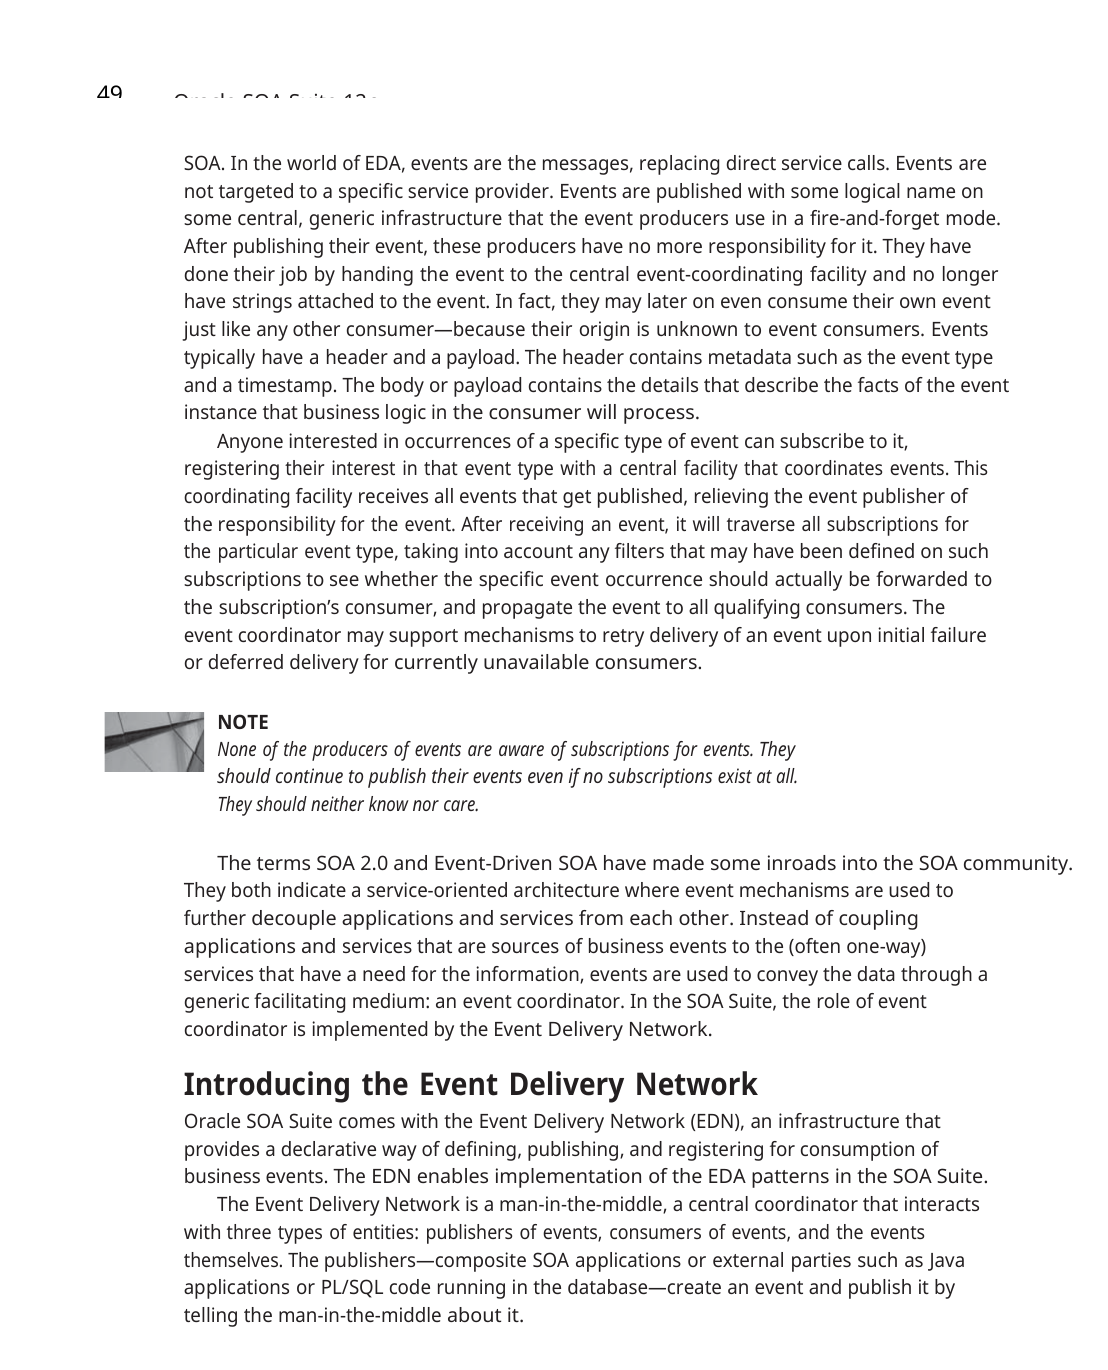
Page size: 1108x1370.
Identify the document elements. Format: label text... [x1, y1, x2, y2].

text Anyone interested in occurrences of a specific type of event can subscribe to it, registering their interest in that event type with a central facility that coordinates events. This coordinating facility receives all events that get published, relieving the event publisher of the responsibility for the event. After receiving an event, it will traverse all subscriptions for the particular event type, taking into account any filters that may have been defined on such subscriptions to see whether the specific event occurrence should actually be forwarded to the subscription’s consumer, and propagate the event to all qualifying consumers. The event coordinator may support mechanisms to retry delivery of an event upon initial failure or deferred delivery for currently unavailable consumers. [184, 427, 997, 676]
text Introducing the Event Delivery Network [184, 1062, 1107, 1105]
picture [104, 712, 205, 772]
subtitle NOTE [217, 709, 1107, 736]
text The terms SOA 2.0 and Event-Driven SOA have made some inroads into the SOA community. [217, 849, 1107, 876]
text Oracle SOA Suite comes with the Event Delivery Network (EDN), an infrastructure that provides a declarative way of defining, publishing, and registering for consumption of business events. The EDN enables implementation of the EDA patterns in the SOA Suite. [184, 1107, 1016, 1189]
text SOA. In the world of EDA, events are the messages, replacing direct service calls. Events are not targeted to a specific service provider. Events are published with some logical name on some central, generic infrastructure that the event producers use in a fire-and-forget mode. After publishing their event, these producers have no more responsibility for it. They have done their job by handing the event to the central event-coordinating facility and no longer have strings attached to the event. In fact, they may later on even consume their own event just like any other consumer—because their origin is unknown to event consumers. Events typically have a header and a payload. The header contains metadata such as the event type and a timestamp. The body or payload contains the details that describe the facts of the event instance that business logic in the consumer will process. [184, 149, 1016, 426]
text They both indicate a service-oriented architecture where event mechanisms are used to further decouple applications and services from each other. Instead of coupling applications and services that are sources of business events to the (often one-way) services that have a need for the information, events are used to convey the data through a generic facilitating medium: an event coordinator. In the SOA Suite, the role of event coordinator is implemented by the Event Delivery Network. [184, 877, 998, 1042]
text None of the producers of events are aware of subscriptions for events. They should continue to publish their events even if no subscriptions exist at all. They should neither know nor care. [217, 736, 817, 817]
text The Event Delivery Network is a man-in-the-middle, a central coordinator that interacts with three types of entities: publishers of events, consumers of events, and the events themselves. The publishers—composite SOA applications or external parties such as Java applications or PL/SQL code running in the database—create an event and publish it by telling the man-in-the-middle about it. [184, 1191, 1002, 1328]
